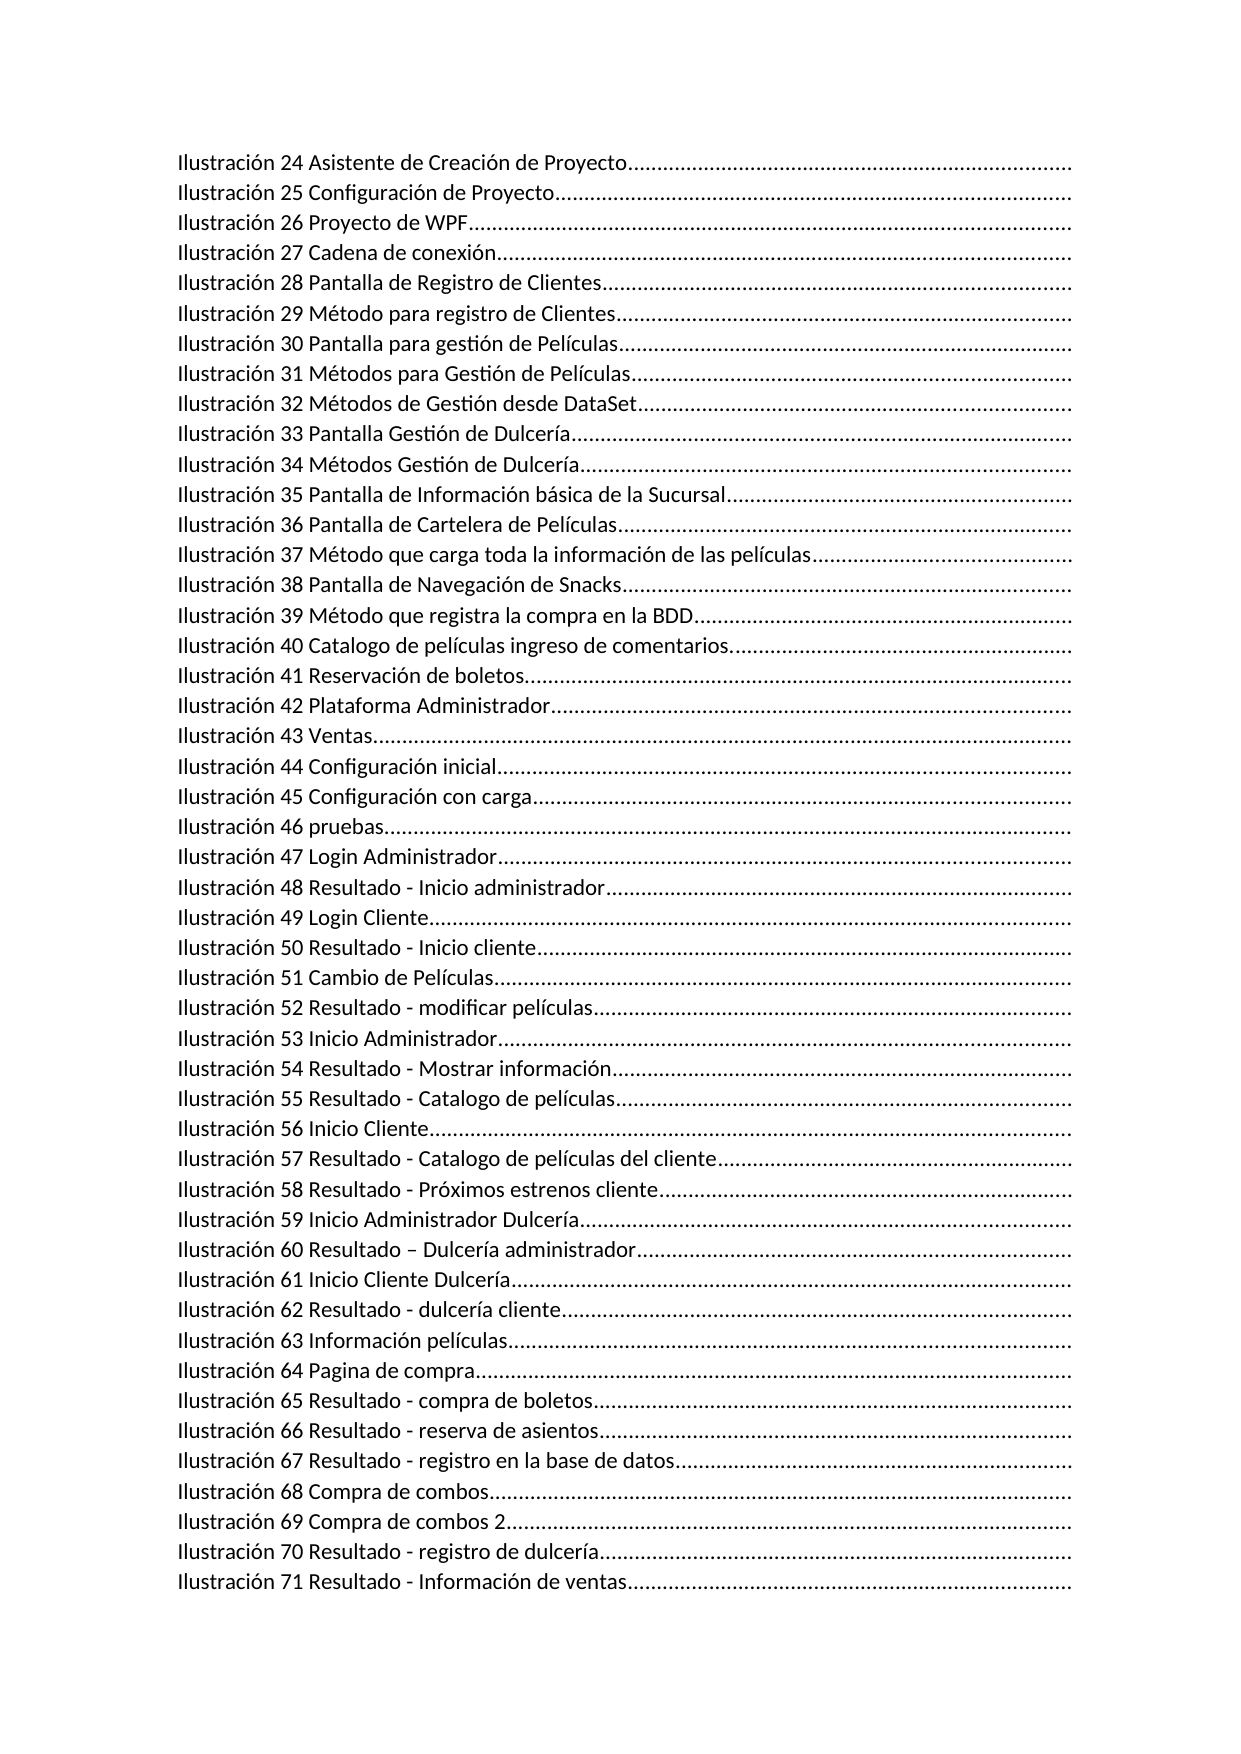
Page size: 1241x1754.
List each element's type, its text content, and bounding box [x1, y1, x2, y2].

text Ilustración 37 Método que carga toda la información de las películas 37 [177, 540, 1063, 568]
text Ilustración 32 Métodos de Gestión desde DataSet 35 [177, 389, 1063, 417]
text Ilustración 35 Pantalla de Información básica de la Sucursal 37 [177, 480, 1063, 508]
text Ilustración 31 Métodos para Gestión de Películas 35 [177, 359, 1063, 387]
text Ilustración 69 Compra de combos 2 47 [177, 1507, 1063, 1535]
text Ilustración 34 Métodos Gestión de Dulcería 36 [177, 450, 1063, 478]
text Ilustración 24 Asistente de Creación de Proyecto 31 [177, 148, 1063, 176]
text Ilustración 43 Ventas 40 [177, 722, 1063, 749]
text Ilustración 70 Resultado - registro de dulcería 46 [177, 1537, 1063, 1565]
text Ilustración 52 Resultado - modificar películas 43 [177, 993, 1063, 1021]
text Ilustración 59 Inicio Administrador Dulcería 45 [177, 1205, 1063, 1233]
text Ilustración 57 Resultado - Catalogo de películas del cliente 44 [177, 1144, 1063, 1172]
text Ilustración 45 Configuración con carga 41 [177, 782, 1063, 810]
text Ilustración 62 Resultado - dulcería cliente 45 [177, 1296, 1063, 1323]
text Ilustración 33 Pantalla Gestión de Dulcería 36 [177, 419, 1063, 447]
text Ilustración 42 Plataforma Administrador 40 [177, 691, 1063, 719]
text Ilustración 51 Cambio de Películas 43 [177, 963, 1063, 991]
text Ilustración 49 Login Cliente 43 [177, 903, 1063, 931]
text Ilustración 41 Reservación de boletos. 39 [177, 661, 1063, 689]
text Ilustración 44 Configuración inicial 41 [177, 752, 1063, 780]
text Ilustración 68 Compra de combos 47 [177, 1477, 1063, 1505]
text Ilustración 27 Cadena de conexión 33 [177, 238, 1063, 266]
text Ilustración 47 Login Administrador 42 [177, 842, 1063, 870]
text Ilustración 40 Catalogo de películas ingreso de comentarios. 39 [177, 631, 1063, 659]
text Ilustración 58 Resultado - Próximos estrenos cliente 44 [177, 1175, 1063, 1203]
text Ilustración 66 Resultado - reserva de asientos 46 [177, 1416, 1063, 1444]
text Ilustración 50 Resultado - Inicio cliente 43 [177, 933, 1063, 961]
text Ilustración 46 pruebas 42 [177, 812, 1063, 840]
text Ilustración 65 Resultado - compra de boletos 46 [177, 1386, 1063, 1414]
text Ilustración 63 Información películas 46 [177, 1326, 1063, 1354]
text Ilustración 36 Pantalla de Cartelera de Películas 37 [177, 510, 1063, 538]
text Ilustración 29 Método para registro de Clientes 34 [177, 299, 1063, 327]
text Ilustración 60 Resultado – Dulcería administrador 45 [177, 1235, 1063, 1263]
text Ilustración 26 Proyecto de WPF 32 [177, 208, 1063, 236]
text Ilustración 71 Resultado - Información de ventas 47 [177, 1567, 1063, 1595]
text Ilustración 53 Inicio Administrador 44 [177, 1024, 1063, 1052]
text Ilustración 25 Configuración de Proyecto 32 [177, 178, 1063, 206]
text Ilustración 55 Resultado - Catalogo de películas 44 [177, 1084, 1063, 1112]
text Ilustración 38 Pantalla de Navegación de Snacks 38 [177, 571, 1063, 598]
text Ilustración 61 Inicio Cliente Dulcería 45 [177, 1265, 1063, 1293]
text Ilustración 56 Inicio Cliente 44 [177, 1114, 1063, 1142]
text Ilustración 67 Resultado - registro en la base de datos 46 [177, 1447, 1063, 1474]
text Ilustración 30 Pantalla para gestión de Películas 34 [177, 329, 1063, 357]
text Ilustración 28 Pantalla de Registro de Clientes 33 [177, 268, 1063, 296]
text Ilustración 54 Resultado - Mostrar información 43 [177, 1054, 1063, 1082]
text Ilustración 39 Método que registra la compra en la BDD 38 [177, 601, 1063, 629]
text Ilustración 64 Pagina de compra 46 [177, 1356, 1063, 1384]
text Ilustración 48 Resultado - Inicio administrador 42 [177, 873, 1063, 901]
